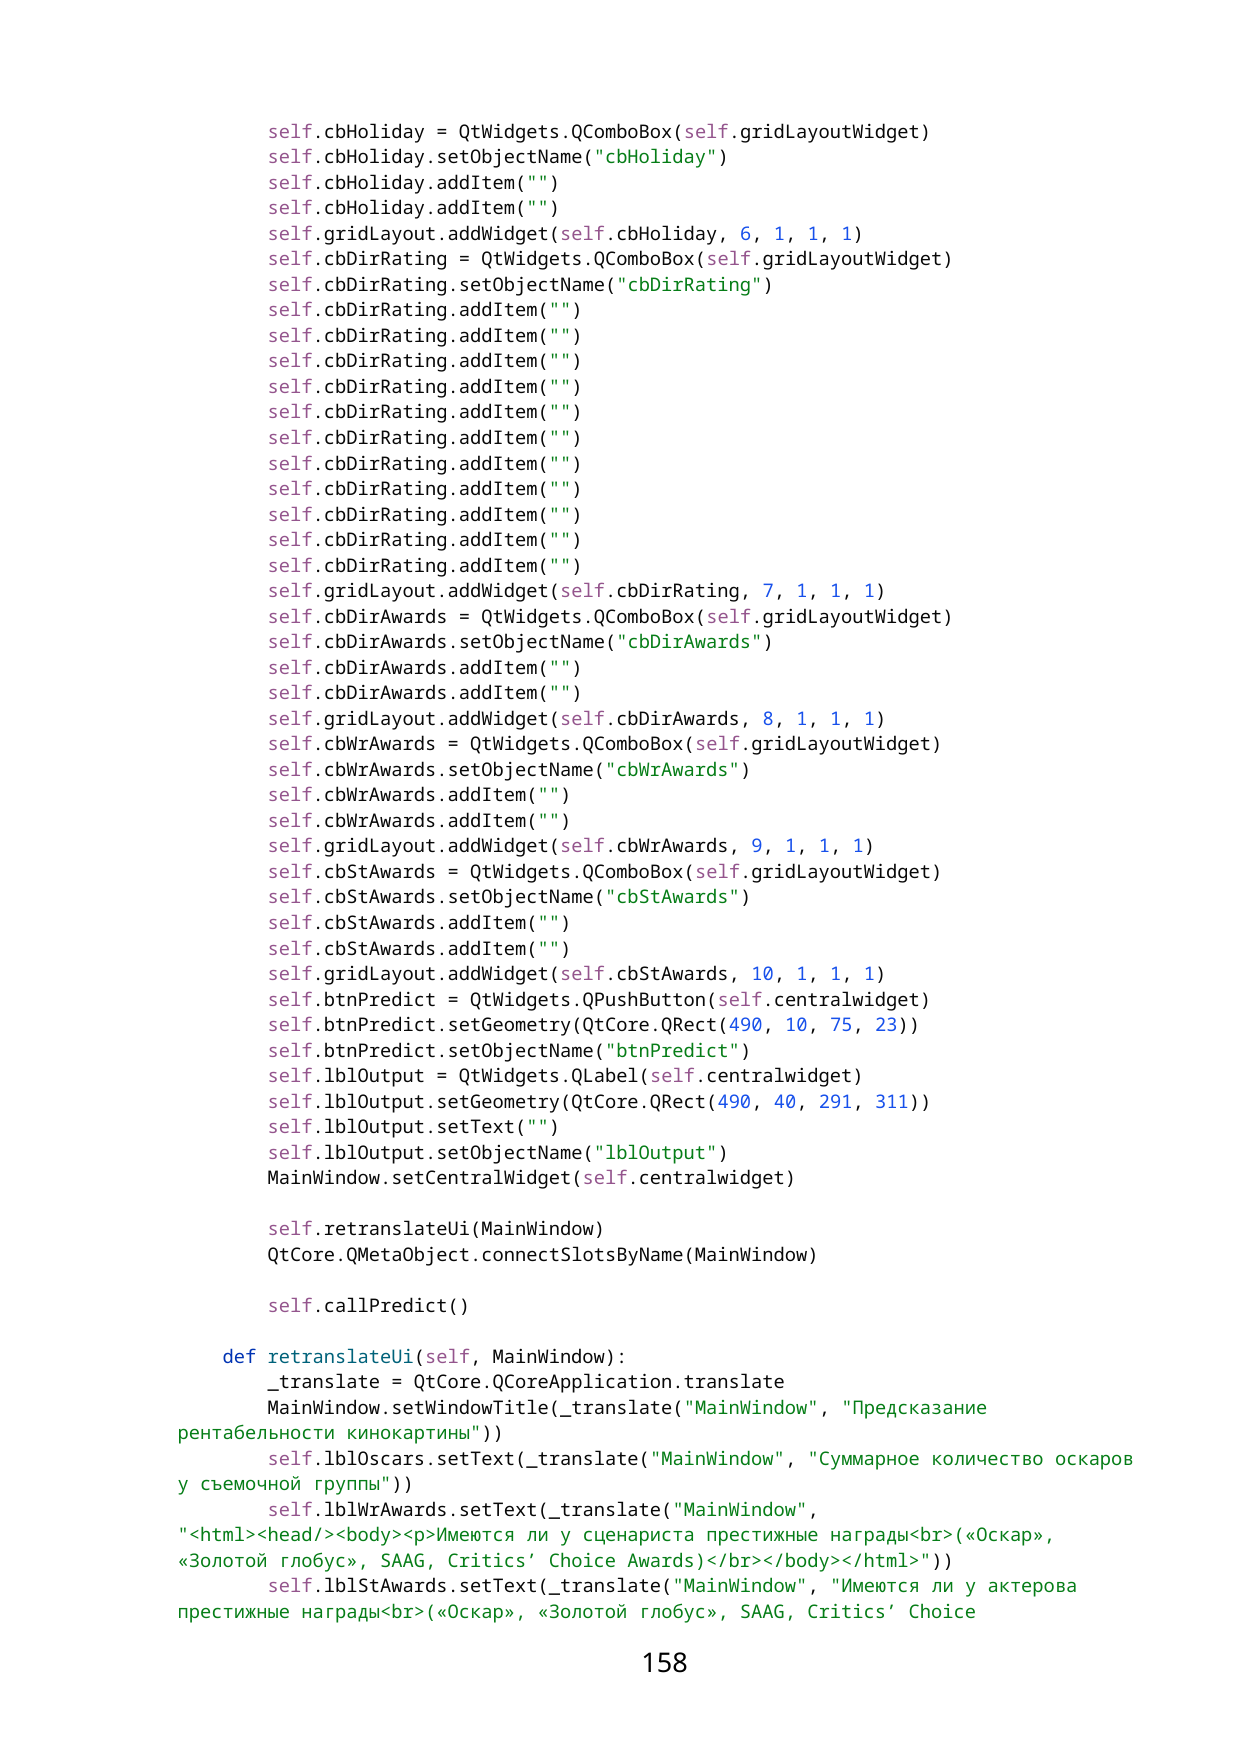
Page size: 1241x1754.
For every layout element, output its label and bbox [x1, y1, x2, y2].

text [177, 118, 1152, 1624]
